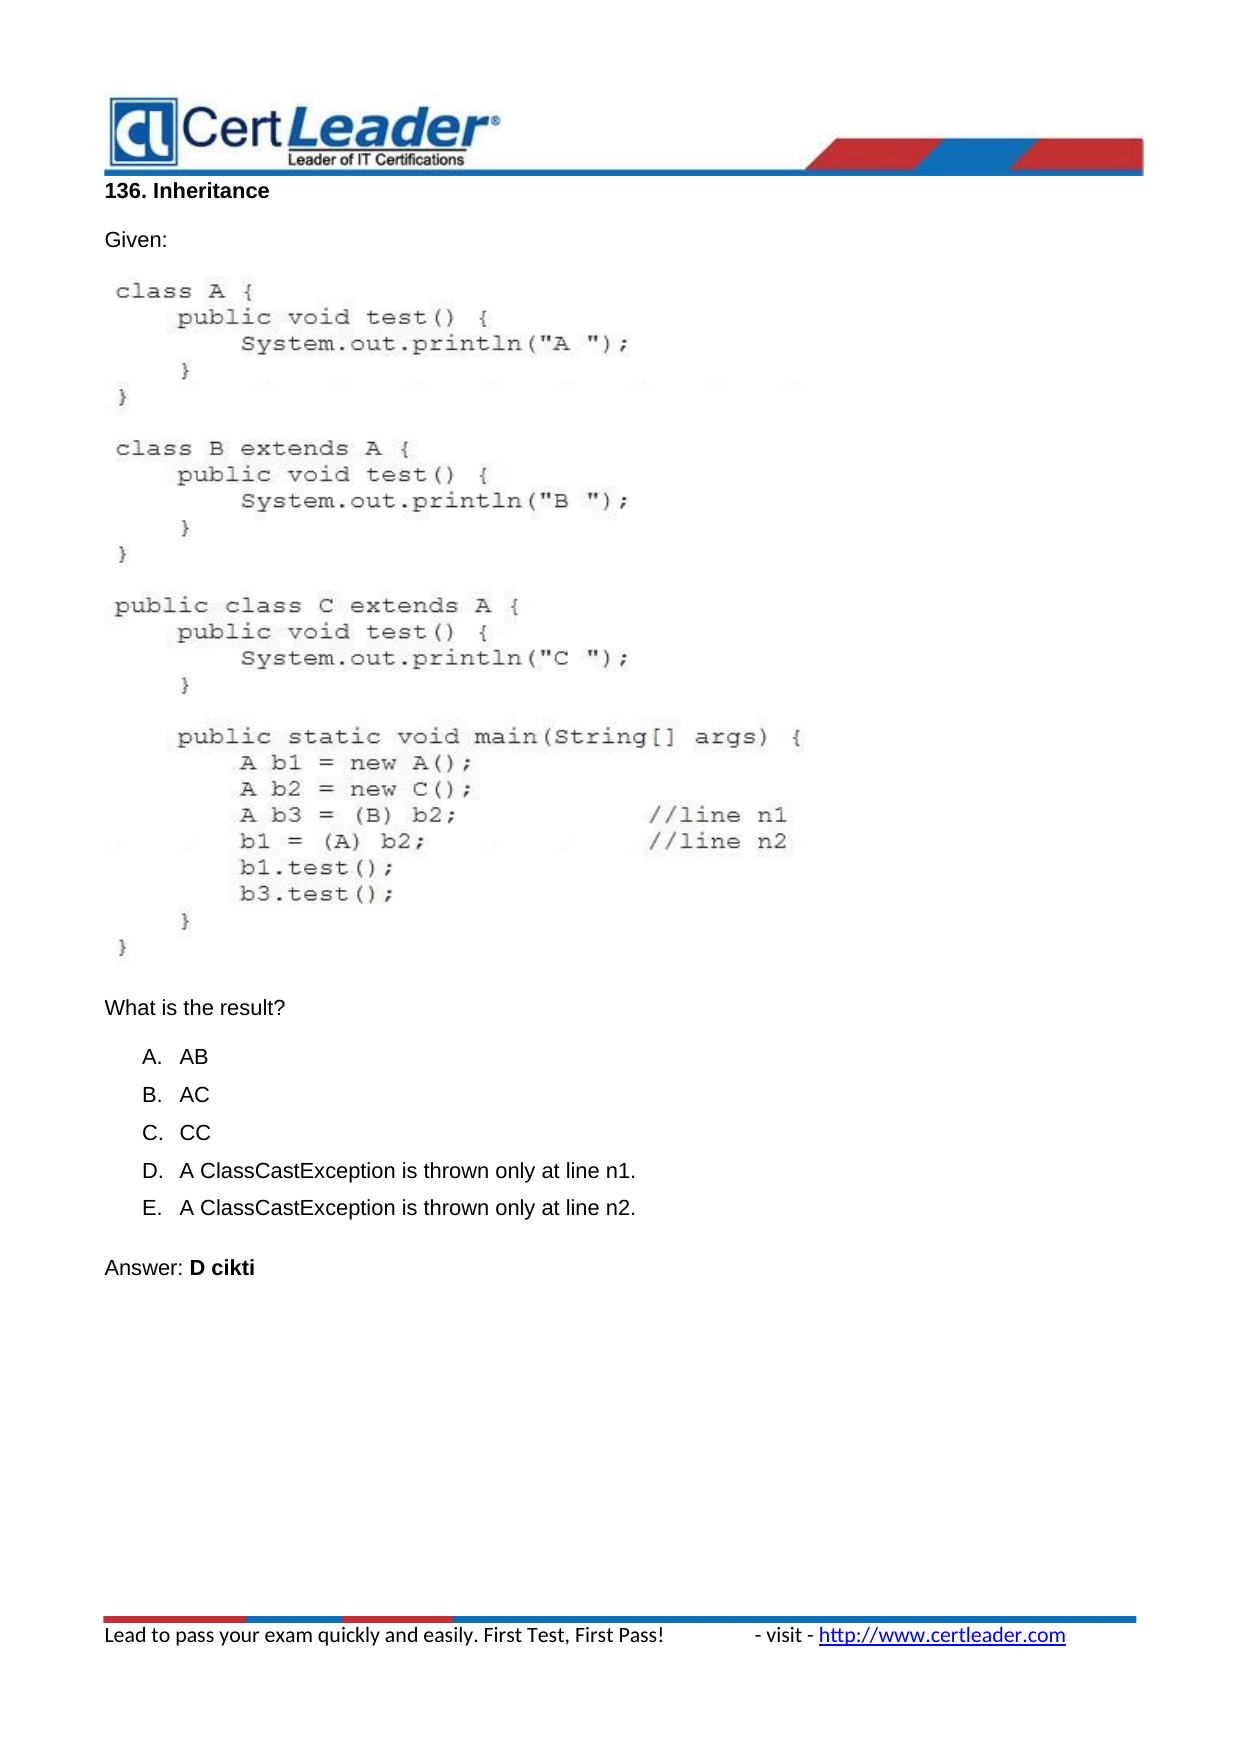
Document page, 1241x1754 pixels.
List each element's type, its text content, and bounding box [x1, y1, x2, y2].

picture [103, 1616, 1137, 1623]
list A ClassCastException is thrown only at line n1. [142, 1157, 1136, 1183]
list A ClassCastException is thrown only at line n2. [142, 1195, 1136, 1221]
picture [104, 276, 820, 972]
picture [104, 90, 1144, 176]
text Answer: D cikti [104, 1255, 1136, 1280]
text What is the result? [104, 995, 1136, 1020]
subtitle 136. Inheritance [104, 178, 1136, 203]
list CC [142, 1120, 1136, 1145]
list AB [142, 1044, 1136, 1069]
list AC [142, 1082, 1136, 1107]
text Given: [104, 227, 1136, 252]
